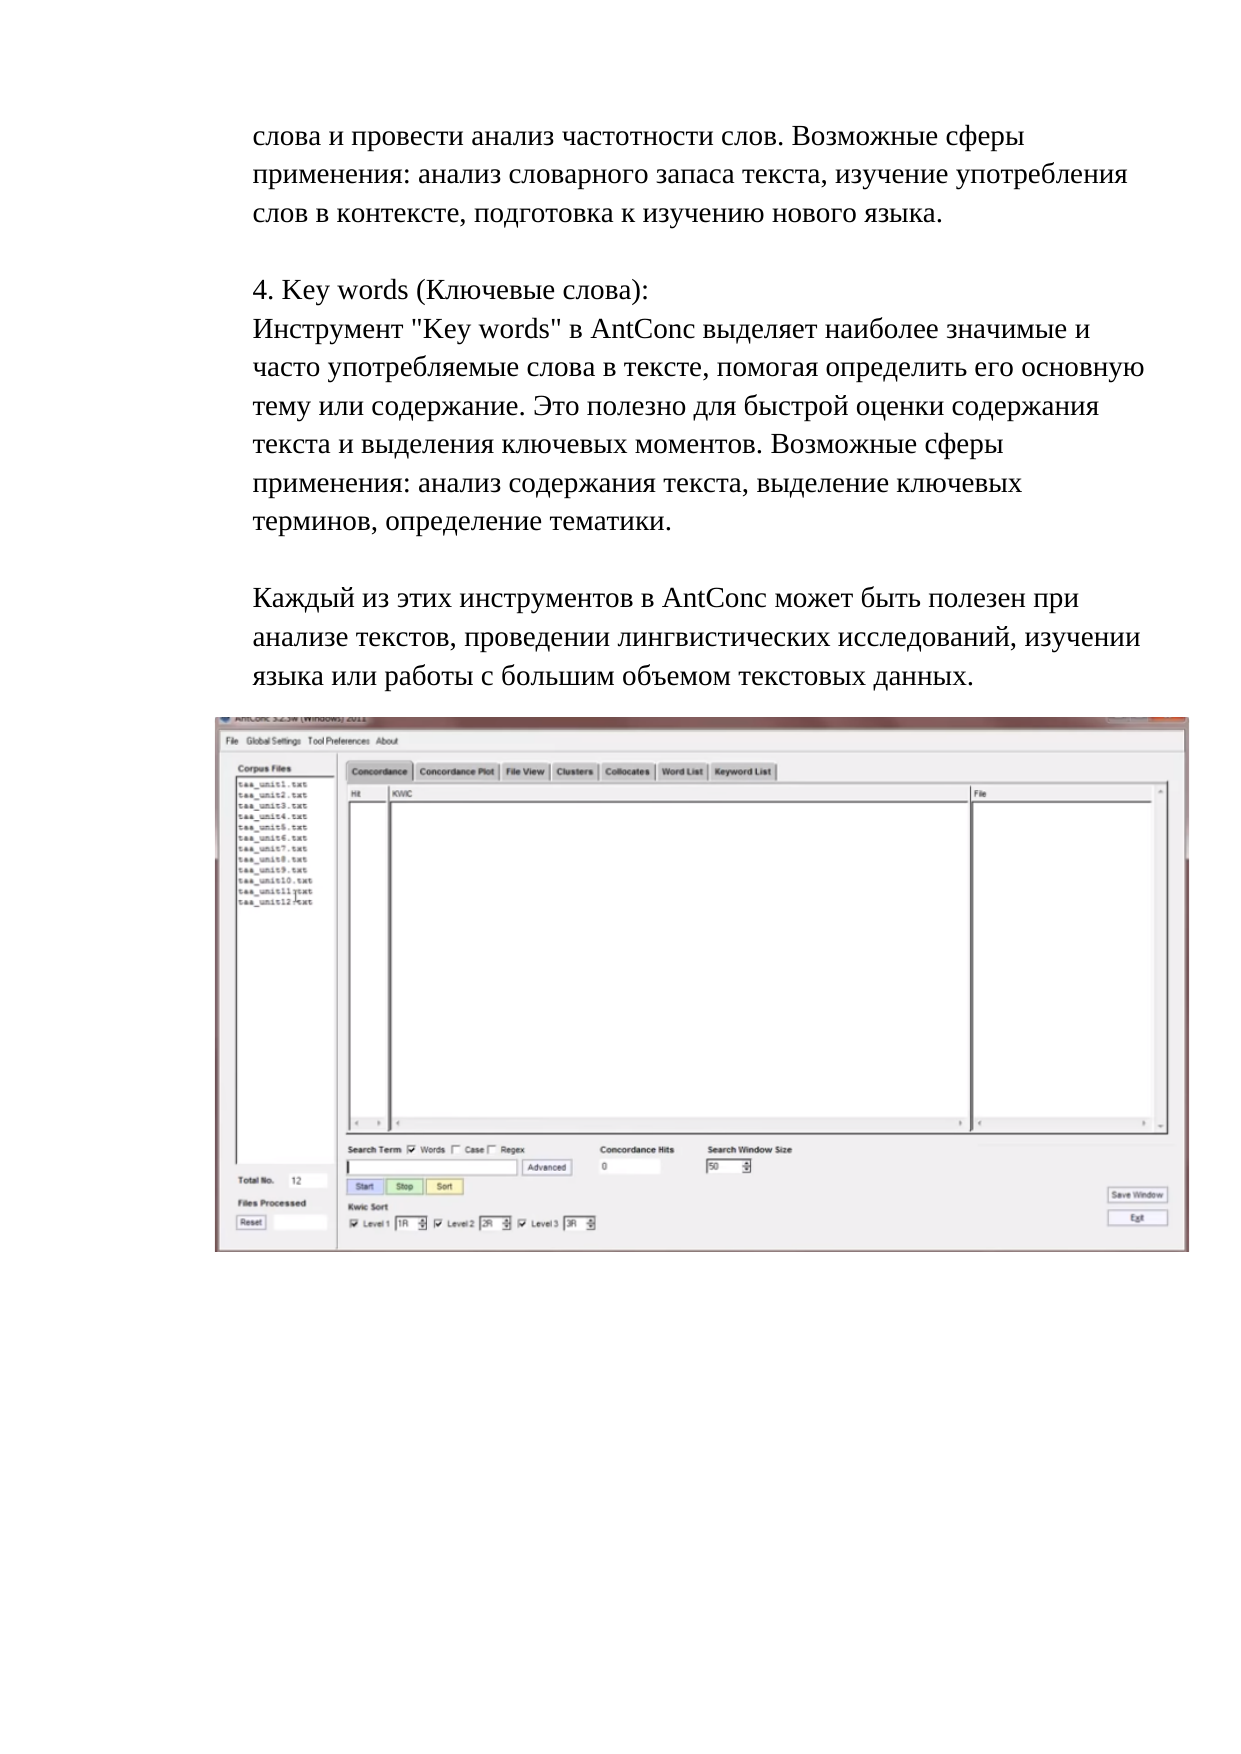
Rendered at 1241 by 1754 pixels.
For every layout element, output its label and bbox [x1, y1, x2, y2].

picture [214, 717, 1190, 1252]
list [215, 118, 1152, 691]
